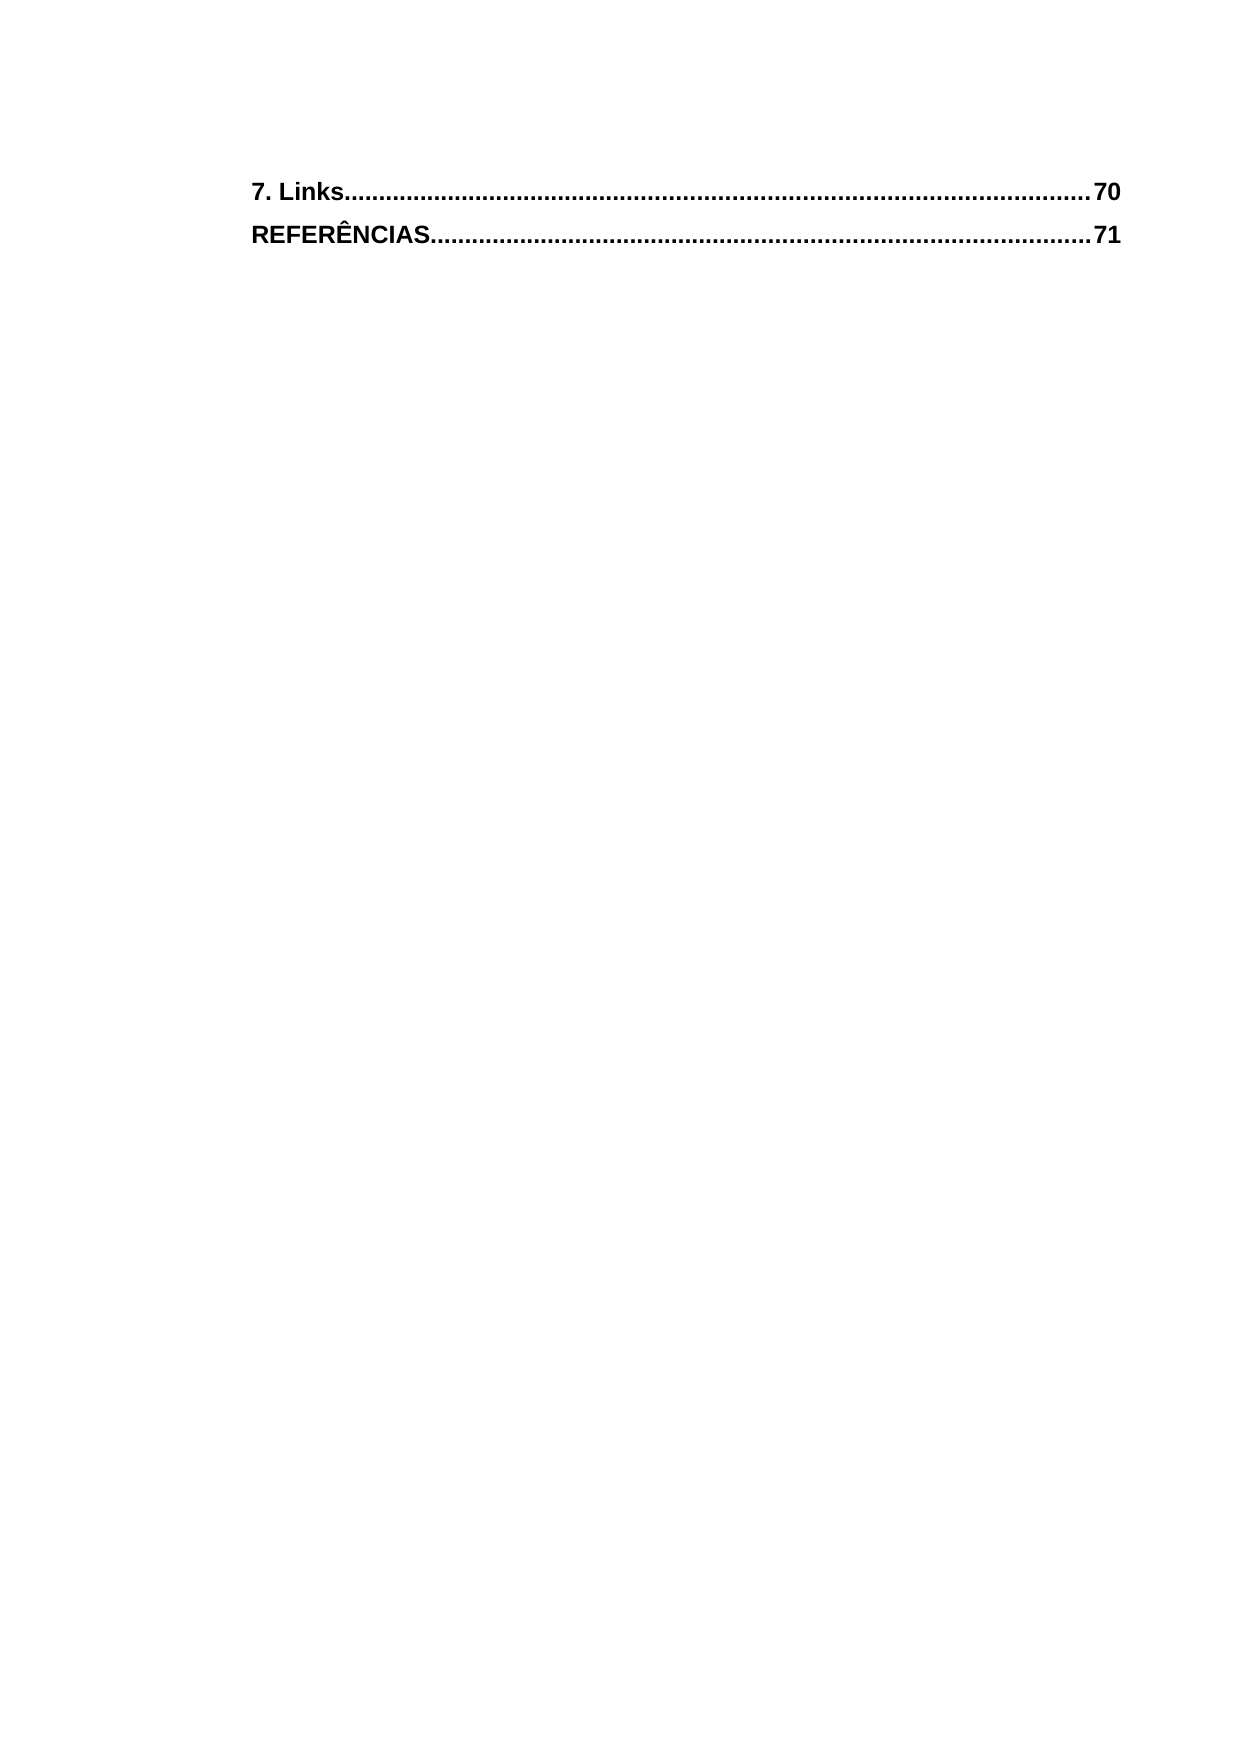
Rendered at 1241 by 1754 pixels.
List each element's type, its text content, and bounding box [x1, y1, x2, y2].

text REFERÊNCIAS 71 [177, 220, 1122, 249]
text 7. Links 70 [177, 177, 1122, 206]
